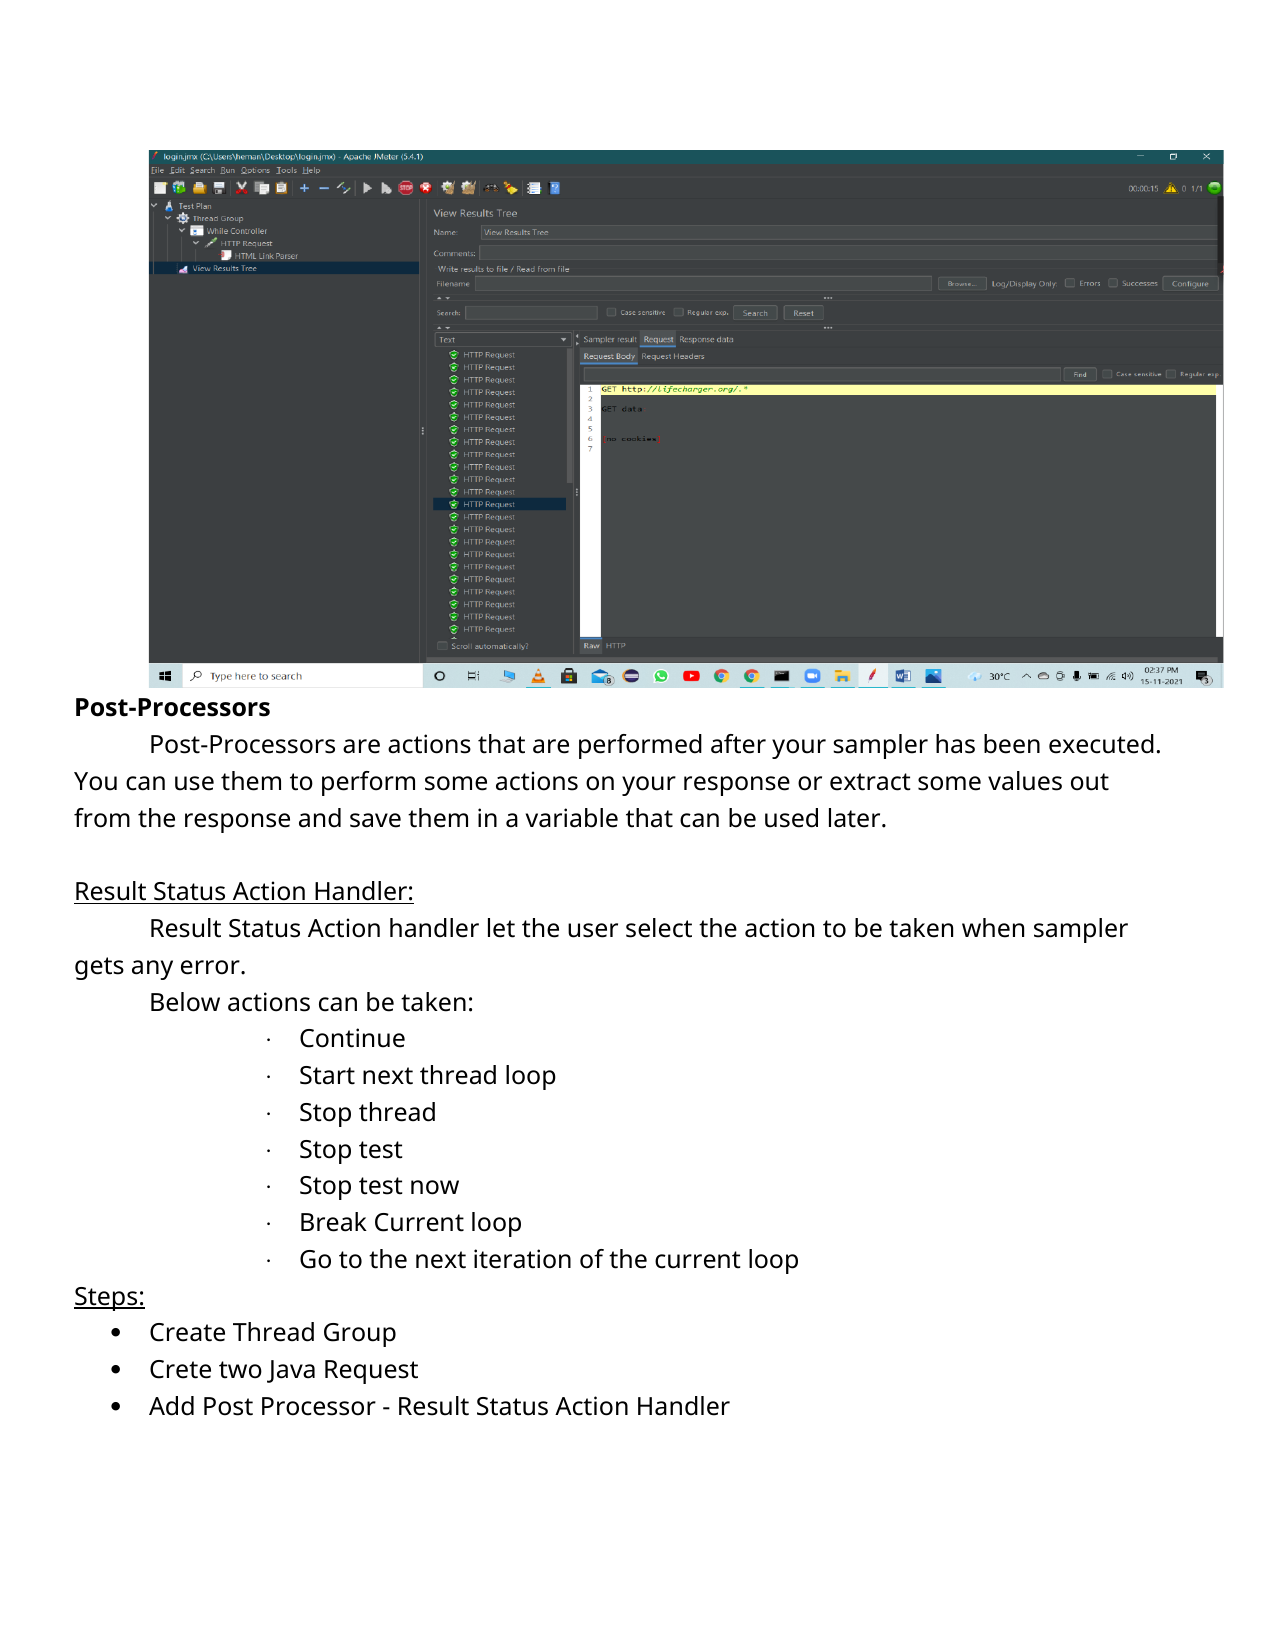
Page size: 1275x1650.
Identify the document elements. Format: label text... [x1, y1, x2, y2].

list Create Thread Group [111, 1315, 1167, 1349]
text Result Status Action handler let the user select the action to be taken when sampler gets any error. [74, 911, 1167, 981]
list Continue [261, 1021, 1167, 1055]
text Result Status Action Handler: [74, 874, 1167, 908]
text Post-Processors are actions that are performed after your sampler has been executed. You can use them to perform some actions on your response or extract some values out from the response and save them in a variable that can be used later. [74, 727, 1167, 834]
text Steps: [74, 1278, 1167, 1312]
list Add Post Processor - Result Status Action Handler [111, 1389, 1167, 1423]
list Go to the next iteration of the current loop [261, 1242, 1167, 1276]
list Stop test now [261, 1168, 1167, 1202]
list Stop thread [261, 1094, 1167, 1128]
picture [148, 150, 1224, 688]
text Post-Processors [74, 690, 1167, 724]
list Stop test [261, 1131, 1167, 1165]
text Below actions can be taken: [74, 984, 1167, 1018]
list Crete two Java Request [111, 1352, 1167, 1386]
list Start next thread loop [261, 1058, 1167, 1092]
list Break Current loop [261, 1205, 1167, 1239]
